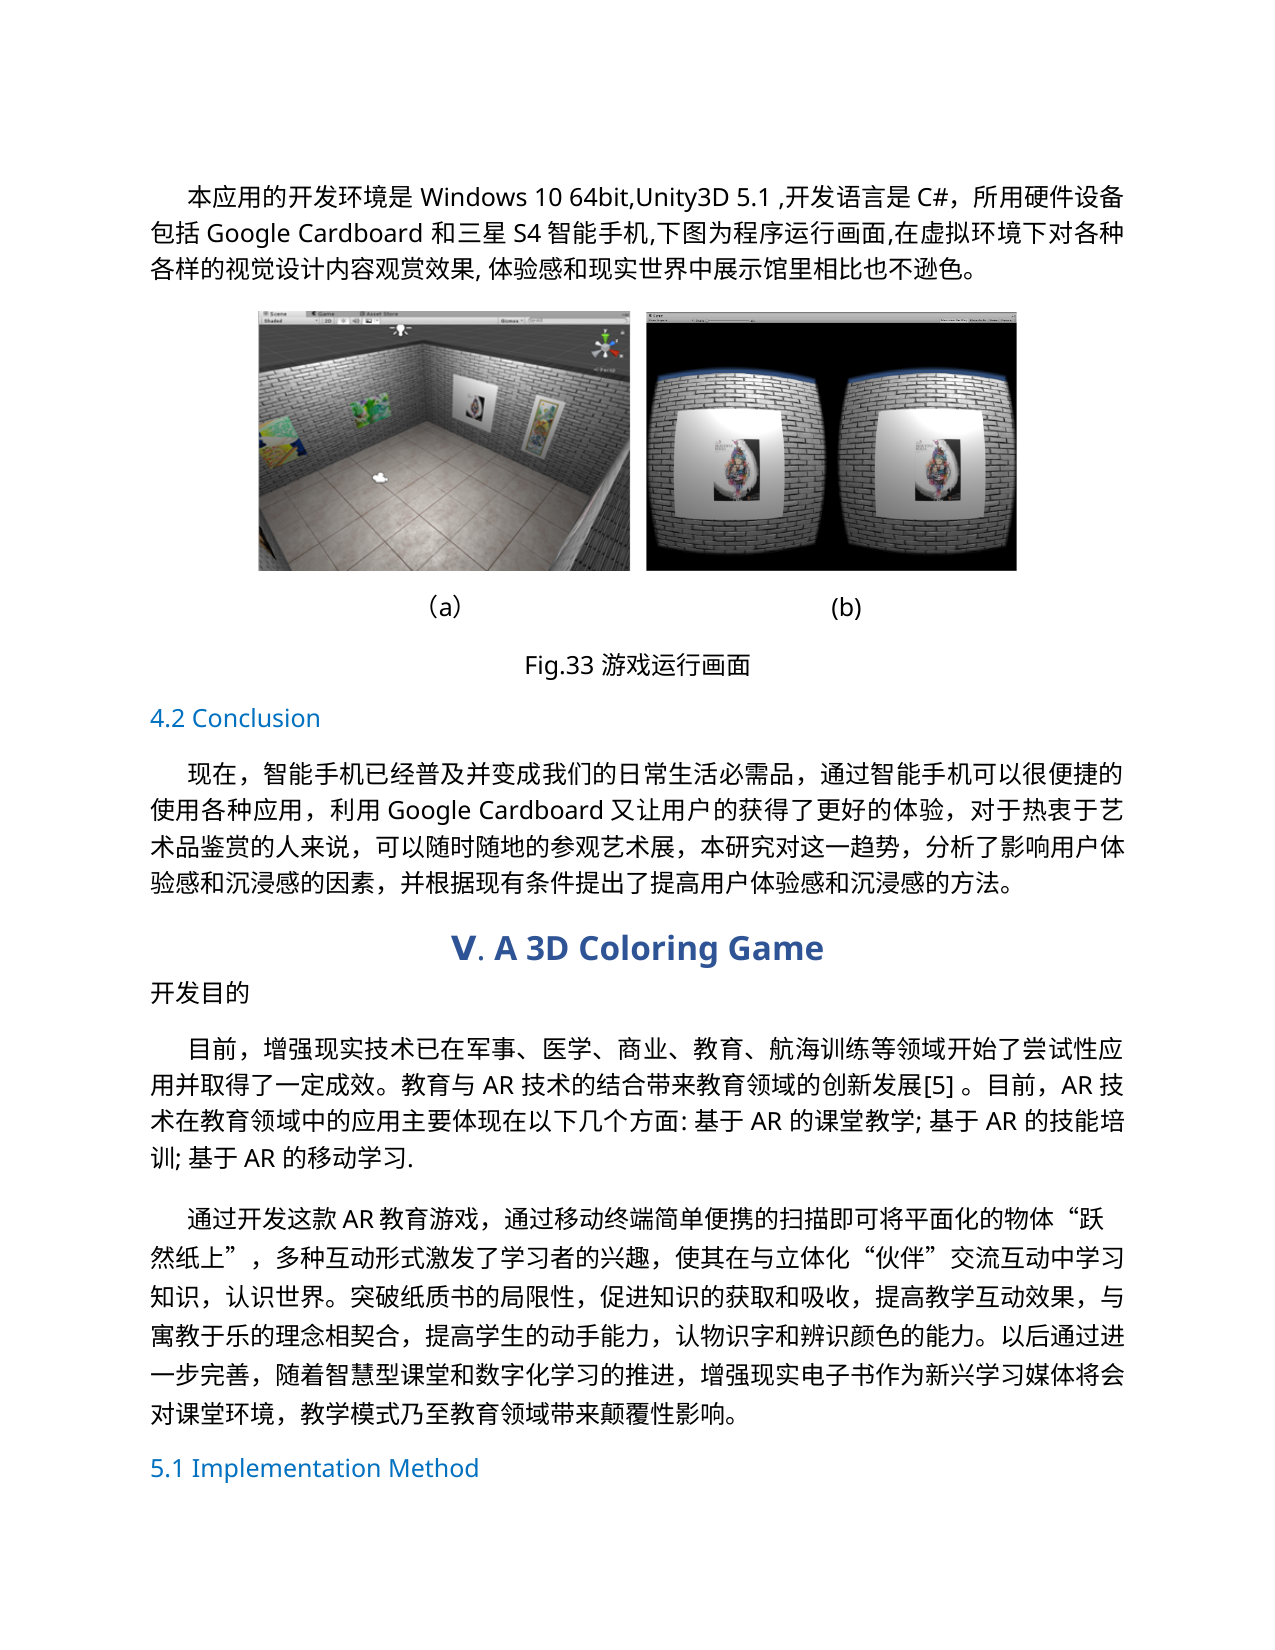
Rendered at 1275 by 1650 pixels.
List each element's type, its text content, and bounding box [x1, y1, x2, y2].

text 通过开发这款AR教育游戏，通过移动终端简单便携的扫描即可将平面化的物体“跃然纸上”，多种互动形式激发了学习者的兴趣，使其在与立体化“伙伴”交流互动中学习知识，认识世界。突破纸质书的局限性，促进知识的获取和吸收，提高教学互动效果，与寓教于乐的理念相契合，提高学生的动手能力，认物识字和辨识颜色的能力。以后通过进一步完善，随着智慧型课堂和数字化学习的推进，增强现实电子书作为新兴学习媒体将会对课堂环境，教学模式乃至教育领域带来颠覆性影响。 [150, 1199, 1125, 1431]
text Fig.33 游戏运行画面 [150, 645, 1125, 682]
picture [646, 312, 1017, 571]
text （a） (b) [150, 587, 1125, 624]
subtitle Ⅴ. A 3D Coloring Game [150, 924, 1125, 970]
text 本应用的开发环境是 Windows 10 64bit,Unity3D 5.1 ,开发语言是C#，所用硬件设备包括Google Cardboard 和三星S4智能手机,下图为程序运行画面,在虚拟环境下对各种各样的视觉设计内容观赏效果, 体验感和现实世界中展示馆里相比也不逊色。 [150, 177, 1125, 286]
text 开发目的 [150, 973, 1125, 1010]
text 目前，增强现实技术已在军事、医学、商业、教育、航海训练等领域开始了尝试性应用并取得了一定成效。教育与 AR 技术的结合带来教育领域的创新发展[5] 。目前，AR 技术在教育领域中的应用主要体现在以下几个方面: 基于 AR 的课堂教学; 基于 AR 的技能培训; 基于 AR 的移动学习. [150, 1029, 1125, 1174]
picture [258, 311, 630, 571]
text 4.2 Conclusion [150, 701, 1125, 735]
text 现在，智能手机已经普及并变成我们的日常生活必需品，通过智能手机可以很便捷的使用各种应用，利用Google Cardboard又让用户的获得了更好的体验，对于热衷于艺术品鉴赏的人来说，可以随时随地的参观艺术展，本研究对这一趋势，分析了影响用户体验感和沉浸感的因素，并根据现有条件提出了提高用户体验感和沉浸感的方法。 [150, 754, 1125, 899]
text 5.1 Implementation Method [150, 1450, 1125, 1484]
